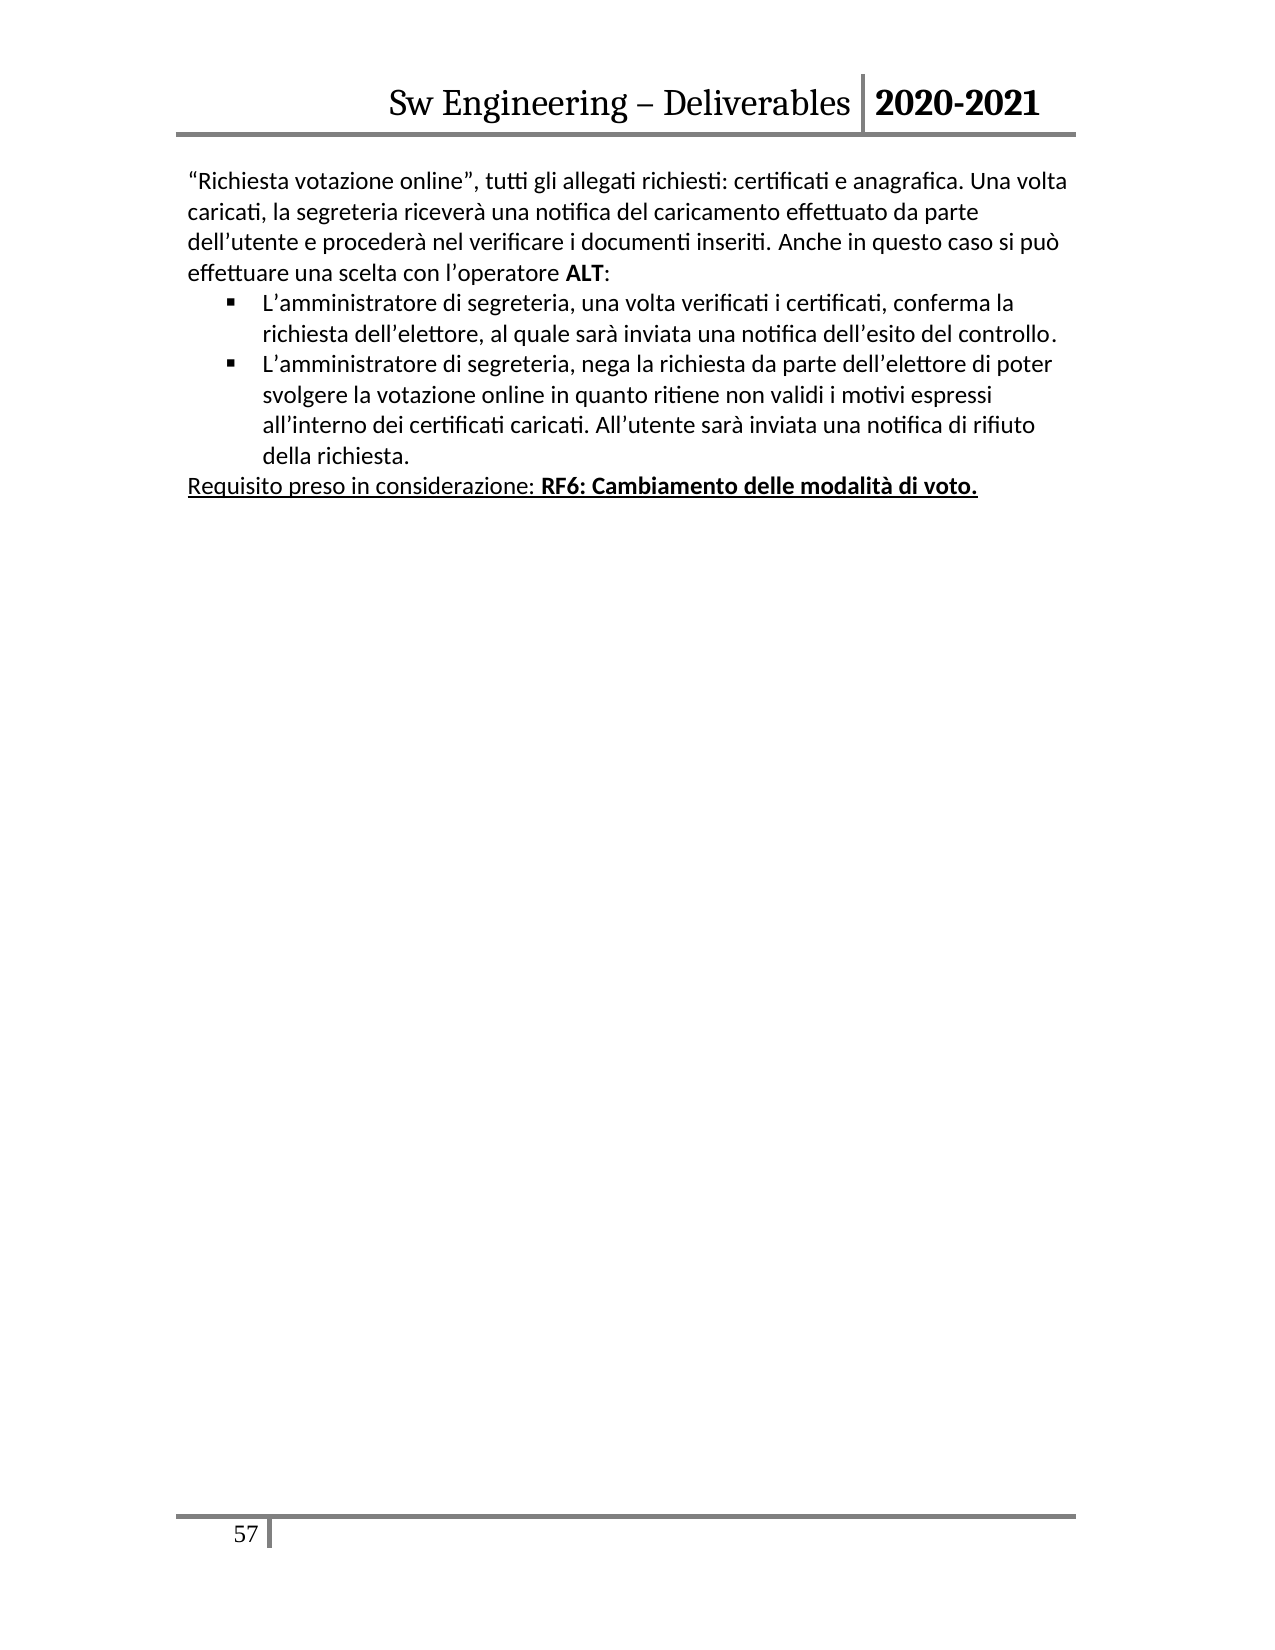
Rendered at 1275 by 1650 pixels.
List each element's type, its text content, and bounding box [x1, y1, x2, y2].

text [187, 165, 1087, 287]
list L’amministratore di segreteria, una volta verificati i certificati, conferma la richiesta dell’elettore, al quale sarà inviata una notifica dell’esito del controllo. [225, 287, 1087, 348]
text Requisito preso in considerazione: RF6: Cambiamento delle modalità di voto. [187, 471, 1087, 501]
list L’amministratore di segreteria, nega la richiesta da parte dell’elettore di poter svolgere la votazione online in quanto ritiene non validi i motivi espressi all’interno dei certificati caricati. All’utente sarà inviata una notifica di rifiuto della richiesta. [225, 348, 1087, 471]
